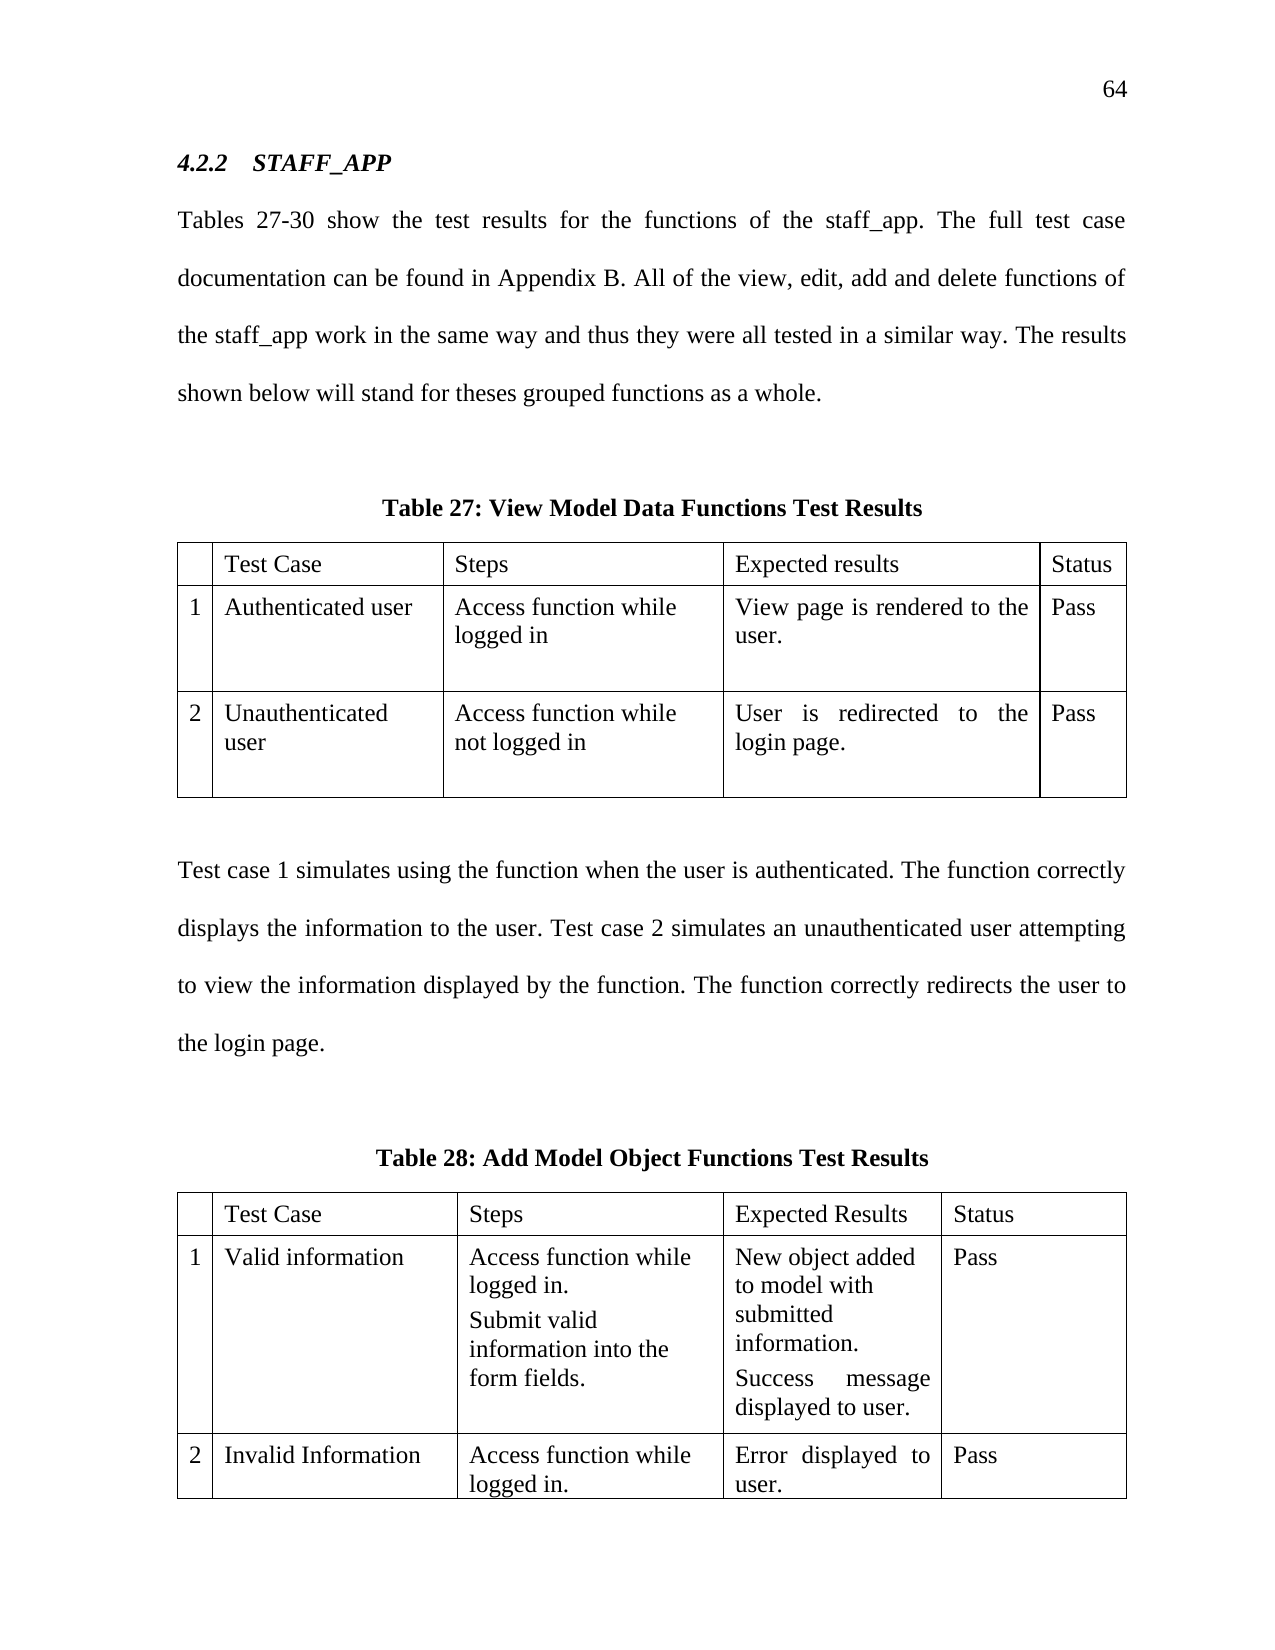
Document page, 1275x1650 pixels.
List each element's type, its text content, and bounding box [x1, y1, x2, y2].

table_cell Pass [942, 1236, 1126, 1433]
table_cell User is redirected to the login page. [724, 692, 1039, 797]
table_cell Access function while logged in. Submit valid information into the form fields. [458, 1236, 723, 1433]
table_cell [724, 1434, 941, 1498]
table_header Status [942, 1193, 1126, 1234]
table_cell View page is rendered to the user. [724, 586, 1039, 691]
table_header Steps [458, 1193, 723, 1234]
table_cell 2 [178, 1434, 212, 1498]
table_cell Access function while logged in [444, 586, 723, 691]
table_header Status [1041, 543, 1126, 584]
table_cell 2 [178, 692, 212, 797]
table_cell Authenticated user [213, 586, 443, 691]
table_header Steps [444, 543, 723, 584]
table_header Test Case [213, 1193, 457, 1234]
table_cell Pass [1041, 586, 1126, 691]
table_cell New object added to model with submitted information. Success message displayed to user. [724, 1236, 941, 1433]
table_header Expected Results [724, 1193, 941, 1234]
table_header Expected results [724, 543, 1039, 584]
text Table 27: View Model Data Functions Test Results [177, 493, 1127, 521]
table_cell Unauthenticated user [213, 692, 443, 797]
table_cell 1 [178, 1236, 212, 1433]
table_cell Invalid Information [213, 1434, 457, 1498]
table_cell Access function while not logged in [444, 692, 723, 797]
table_cell Pass [942, 1434, 1126, 1498]
subtitle STAFF_APP [177, 148, 1127, 176]
text Test case 1 simulates using the function when the user is authenticated. The function correctly displays the information to the user. Test case 2 simulates an unauthenticated user attempting to view the information displayed by the function. The function correctly redirects the user to the login page. [177, 855, 1127, 1056]
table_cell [458, 1434, 723, 1498]
table_cell Pass [1041, 692, 1126, 797]
text Table 28: Add Model Object Functions Test Results [177, 1143, 1127, 1171]
table_cell Valid information [213, 1236, 457, 1433]
table_header [178, 1193, 212, 1234]
text Tables 27-30 show the test results for the functions of the staff_app. The full test case documentation can be found in Appendix B. All of the view, edit, add and delete functions of the staff_app work in the same way and thus they were all tested in a similar way. The results shown below will stand for theses grouped functions as a whole. [177, 205, 1127, 406]
table_cell 1 [178, 586, 212, 691]
table_header [178, 543, 212, 584]
table_header Test Case [213, 543, 443, 584]
